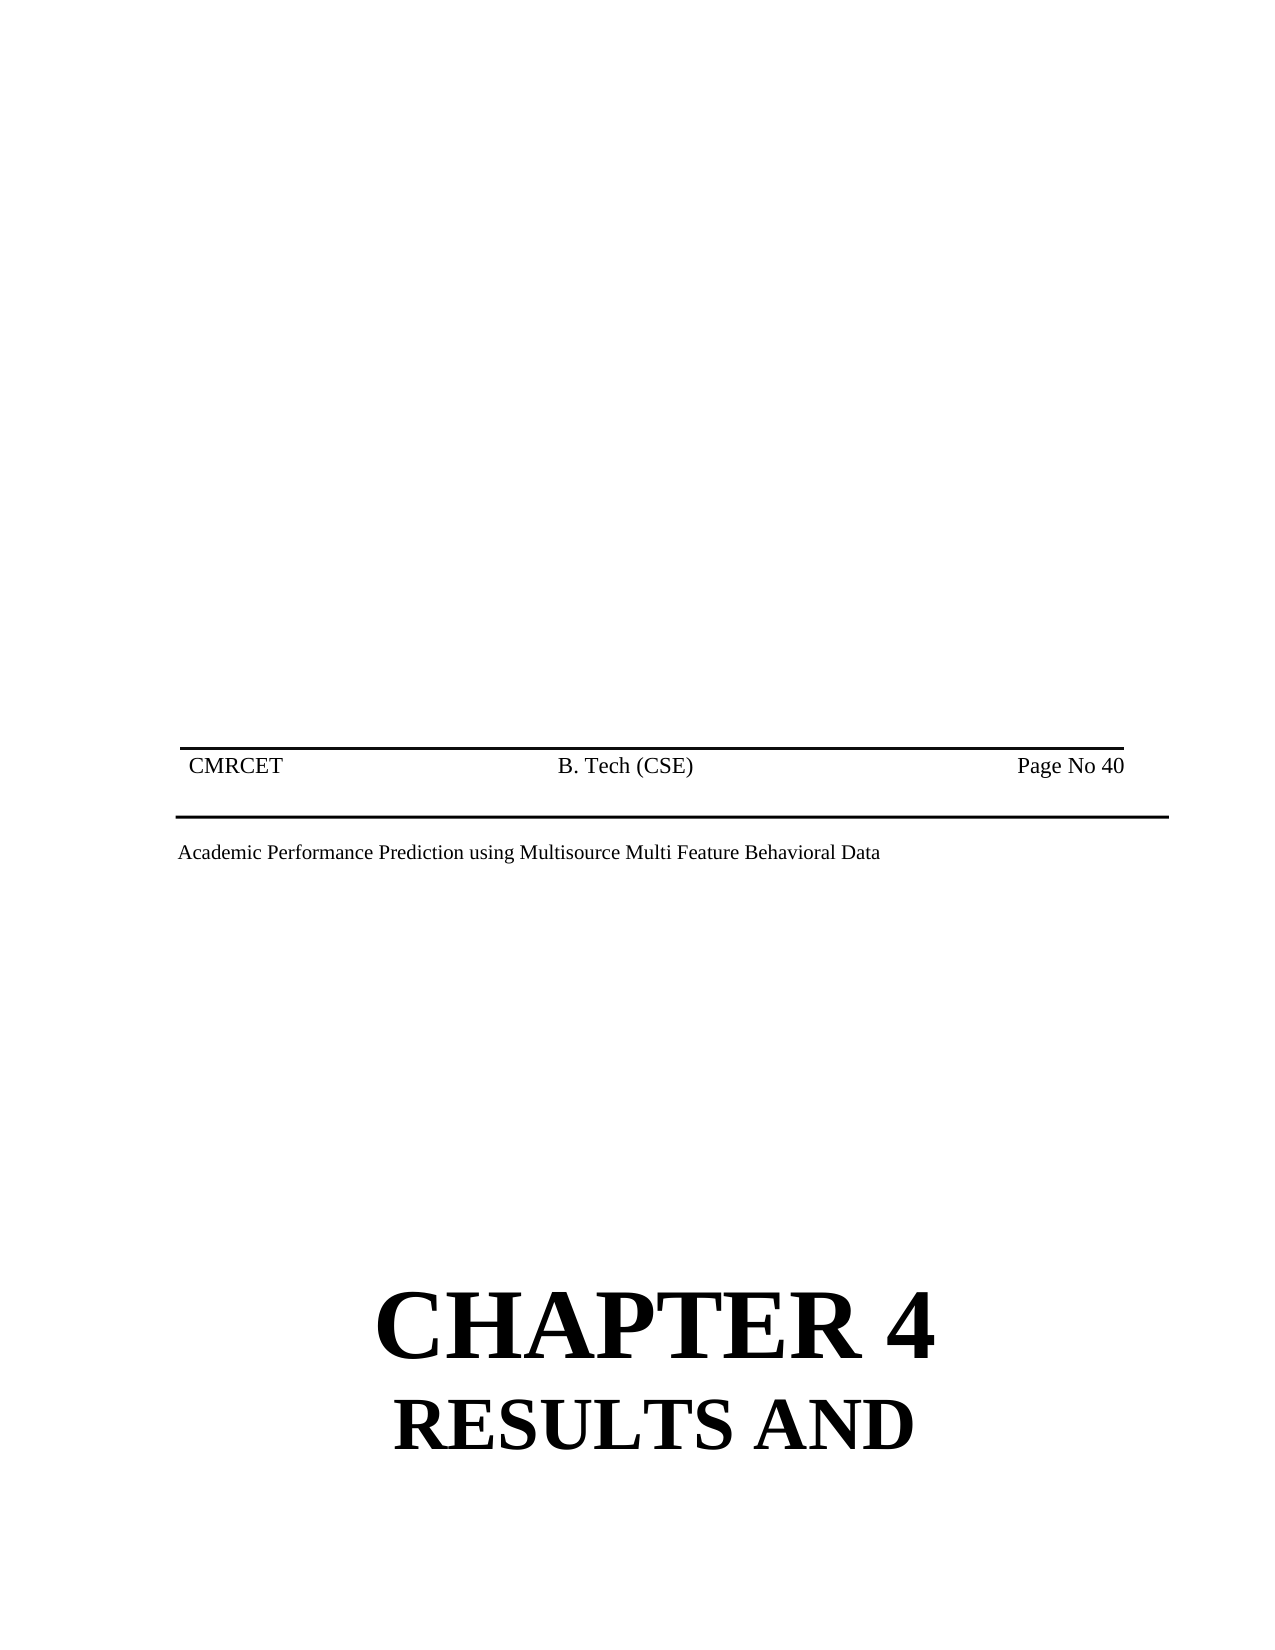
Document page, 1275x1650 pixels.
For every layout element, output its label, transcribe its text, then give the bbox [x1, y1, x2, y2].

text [340, 1381, 969, 1467]
subtitle CHAPTER 4 [340, 1266, 970, 1381]
text CMRCET B. Tech (CSE) Page No 40 [177, 752, 1127, 778]
text Academic Performance Prediction using Multisource Multi Feature Behavioral Data [177, 799, 1275, 864]
